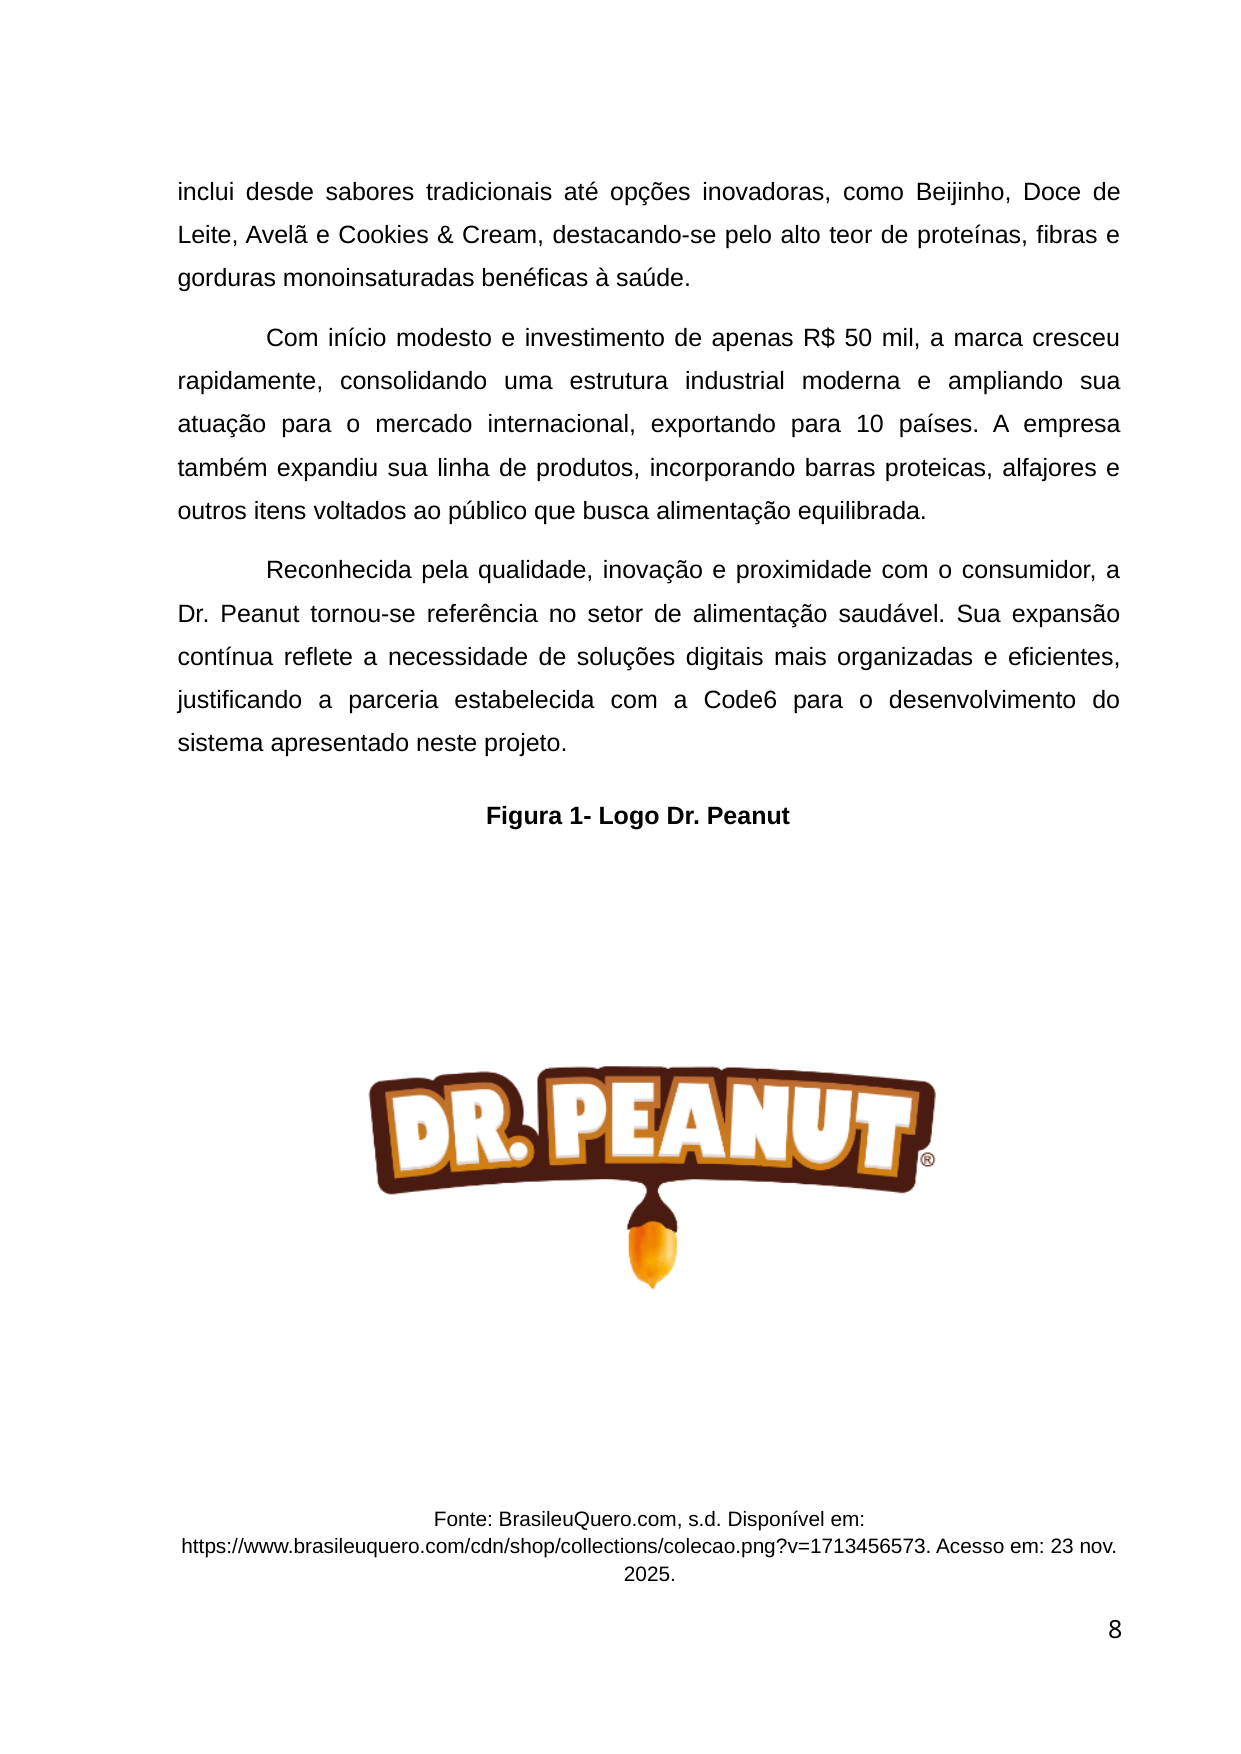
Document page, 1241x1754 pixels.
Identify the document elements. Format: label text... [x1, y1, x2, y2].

picture [336, 842, 970, 1476]
text Com início modesto e investimento de apenas R$ 50 mil, a marca cresceu rapidamente, consolidando uma estrutura industrial moderna e ampliando sua atuação para o mercado internacional, exportando para 10 países. A empresa também expandiu sua linha de produtos, incorporando barras proteicas, alfajores e outros itens voltados ao público que busca alimentação equilibrada. [177, 323, 1122, 524]
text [177, 177, 1122, 292]
text Reconhecida pela qualidade, inovação e proximidade com o consumidor, a Dr. Peanut tornou-se referência no setor de alimentação saudável. Sua expansão contínua reflete a necessidade de soluções digitais mais organizadas e eficientes, justificando a parceria estabelecida com a Code6 para o desenvolvimento do sistema apresentado neste projeto. [177, 556, 1122, 757]
